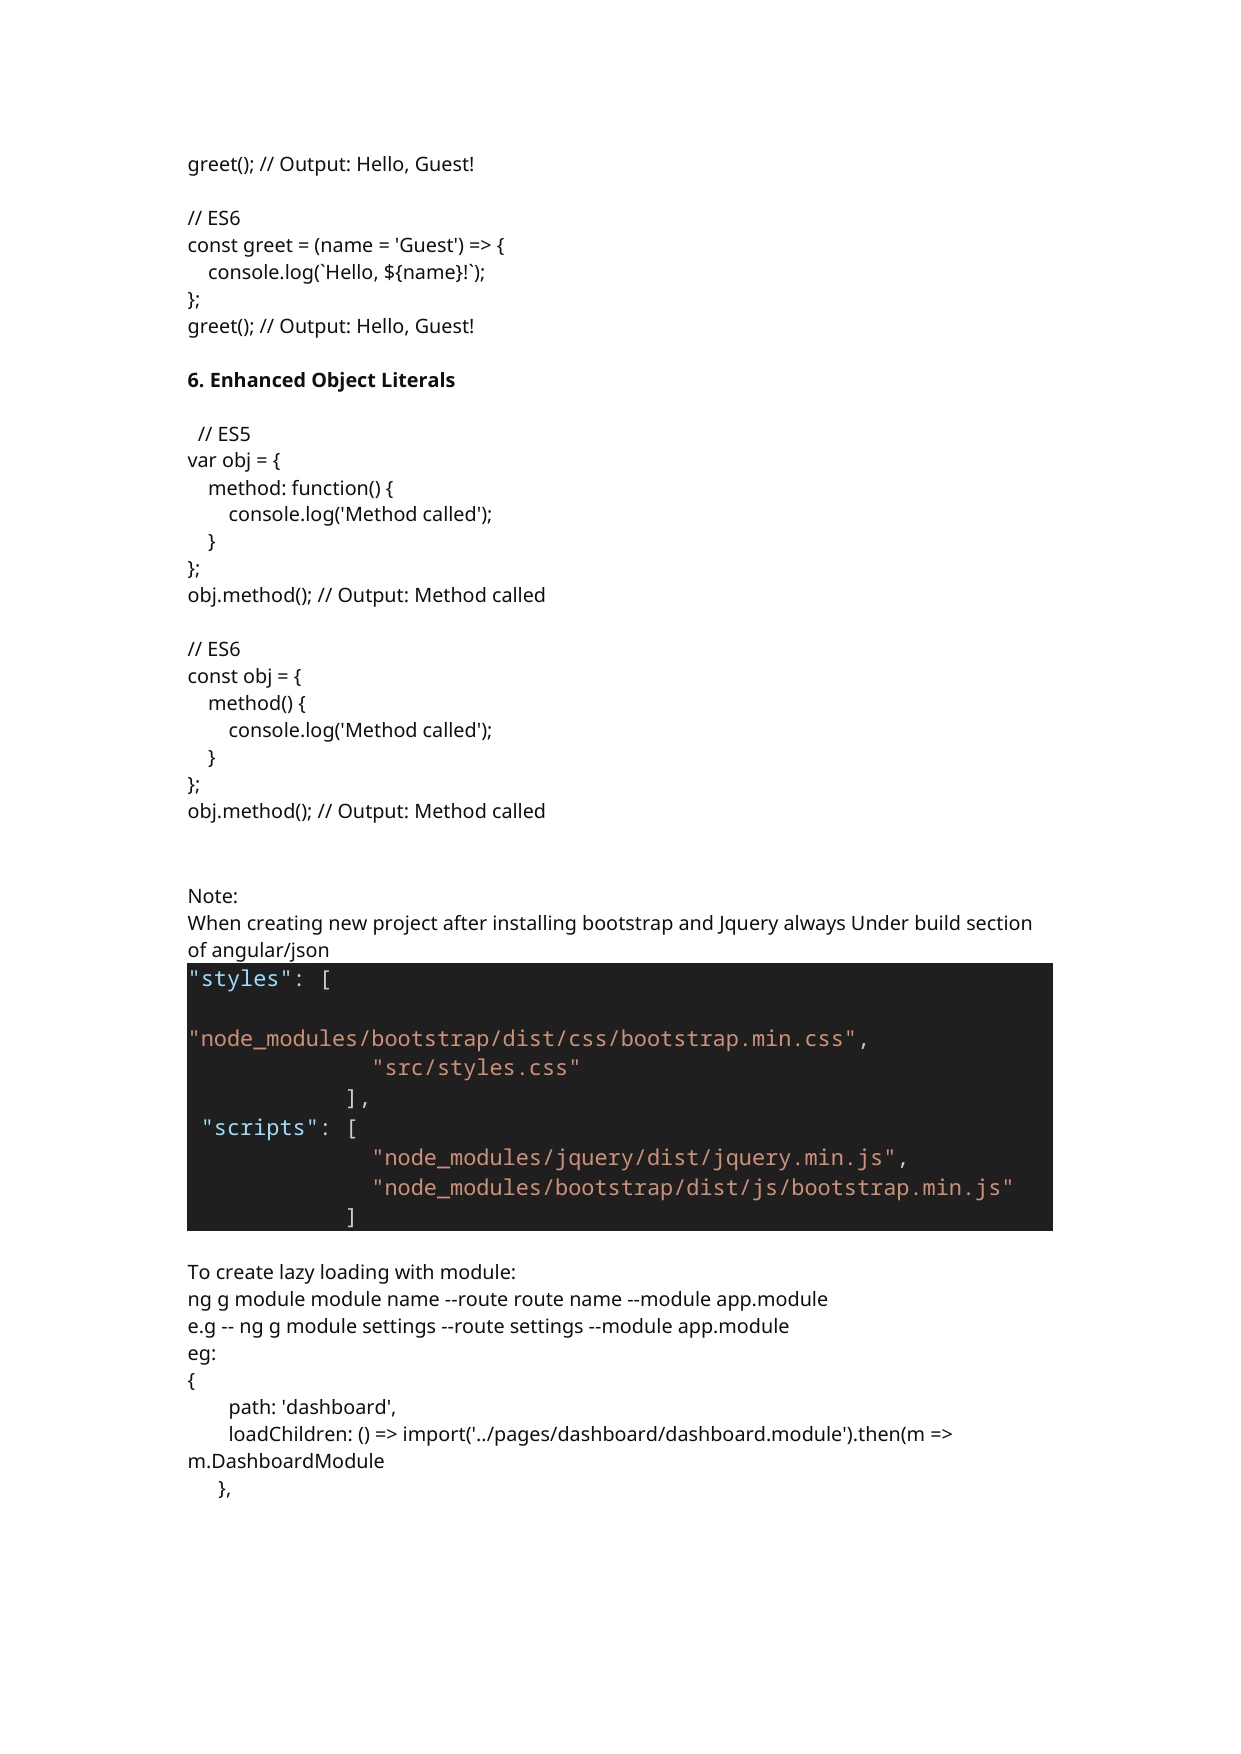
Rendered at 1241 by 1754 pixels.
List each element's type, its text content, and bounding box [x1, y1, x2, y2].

text // ES5 [187, 420, 1053, 447]
text path: 'dashboard', [187, 1393, 1053, 1420]
text console.log('Method called'); [187, 501, 1053, 528]
text }; [187, 555, 1053, 582]
text const greet = (name = 'Guest') => { [187, 231, 1053, 258]
text greet(); // Output: Hello, Guest! [187, 312, 1053, 339]
text "node_modules/bootstrap/dist/js/bootstrap.min.js" [187, 1171, 1053, 1201]
text To create lazy loading with module: [187, 1258, 1053, 1285]
text When creating new project after installing bootstrap and Jquery always Under build section of angular/json [187, 909, 1053, 963]
text var obj = { [187, 447, 1053, 474]
text method() { [187, 689, 1053, 717]
text // ES6 [187, 204, 1053, 231]
text // ES6 [187, 636, 1053, 663]
text Note: [187, 882, 1053, 909]
text "scripts": [ [187, 1112, 1053, 1142]
text obj.method(); // Output: Method called [187, 797, 1053, 824]
text }; [187, 771, 1053, 797]
text eg: [187, 1339, 1053, 1366]
text e.g -- ng g module settings --route settings --module app.module [187, 1312, 1053, 1339]
text 6. Enhanced Object Literals [187, 366, 1053, 393]
text ] [187, 1201, 1053, 1231]
text console.log(`Hello, ${name}!`); [187, 258, 1053, 285]
text "styles": [ [187, 963, 1053, 993]
text ], [187, 1082, 1053, 1112]
text } [187, 528, 1053, 555]
text } [187, 743, 1053, 771]
text { [187, 1366, 1053, 1393]
text method: function() { [187, 474, 1053, 501]
text "src/styles.css" [187, 1052, 1053, 1082]
text }, [187, 1474, 1053, 1501]
text "node_modules/jquery/dist/jquery.min.js", [187, 1142, 1053, 1171]
text const obj = { [187, 663, 1053, 689]
text console.log('Method called'); [187, 717, 1053, 743]
text "node_modules/bootstrap/dist/css/bootstrap.min.css", [187, 993, 1053, 1052]
text loadChildren: () => import('../pages/dashboard/dashboard.module').then(m => m.DashboardModule [187, 1420, 1053, 1474]
text obj.method(); // Output: Method called [187, 582, 1053, 609]
text ng g module module name --route route name --module app.module [187, 1285, 1053, 1312]
text greet(); // Output: Hello, Guest! [187, 150, 1053, 177]
text }; [187, 285, 1053, 312]
